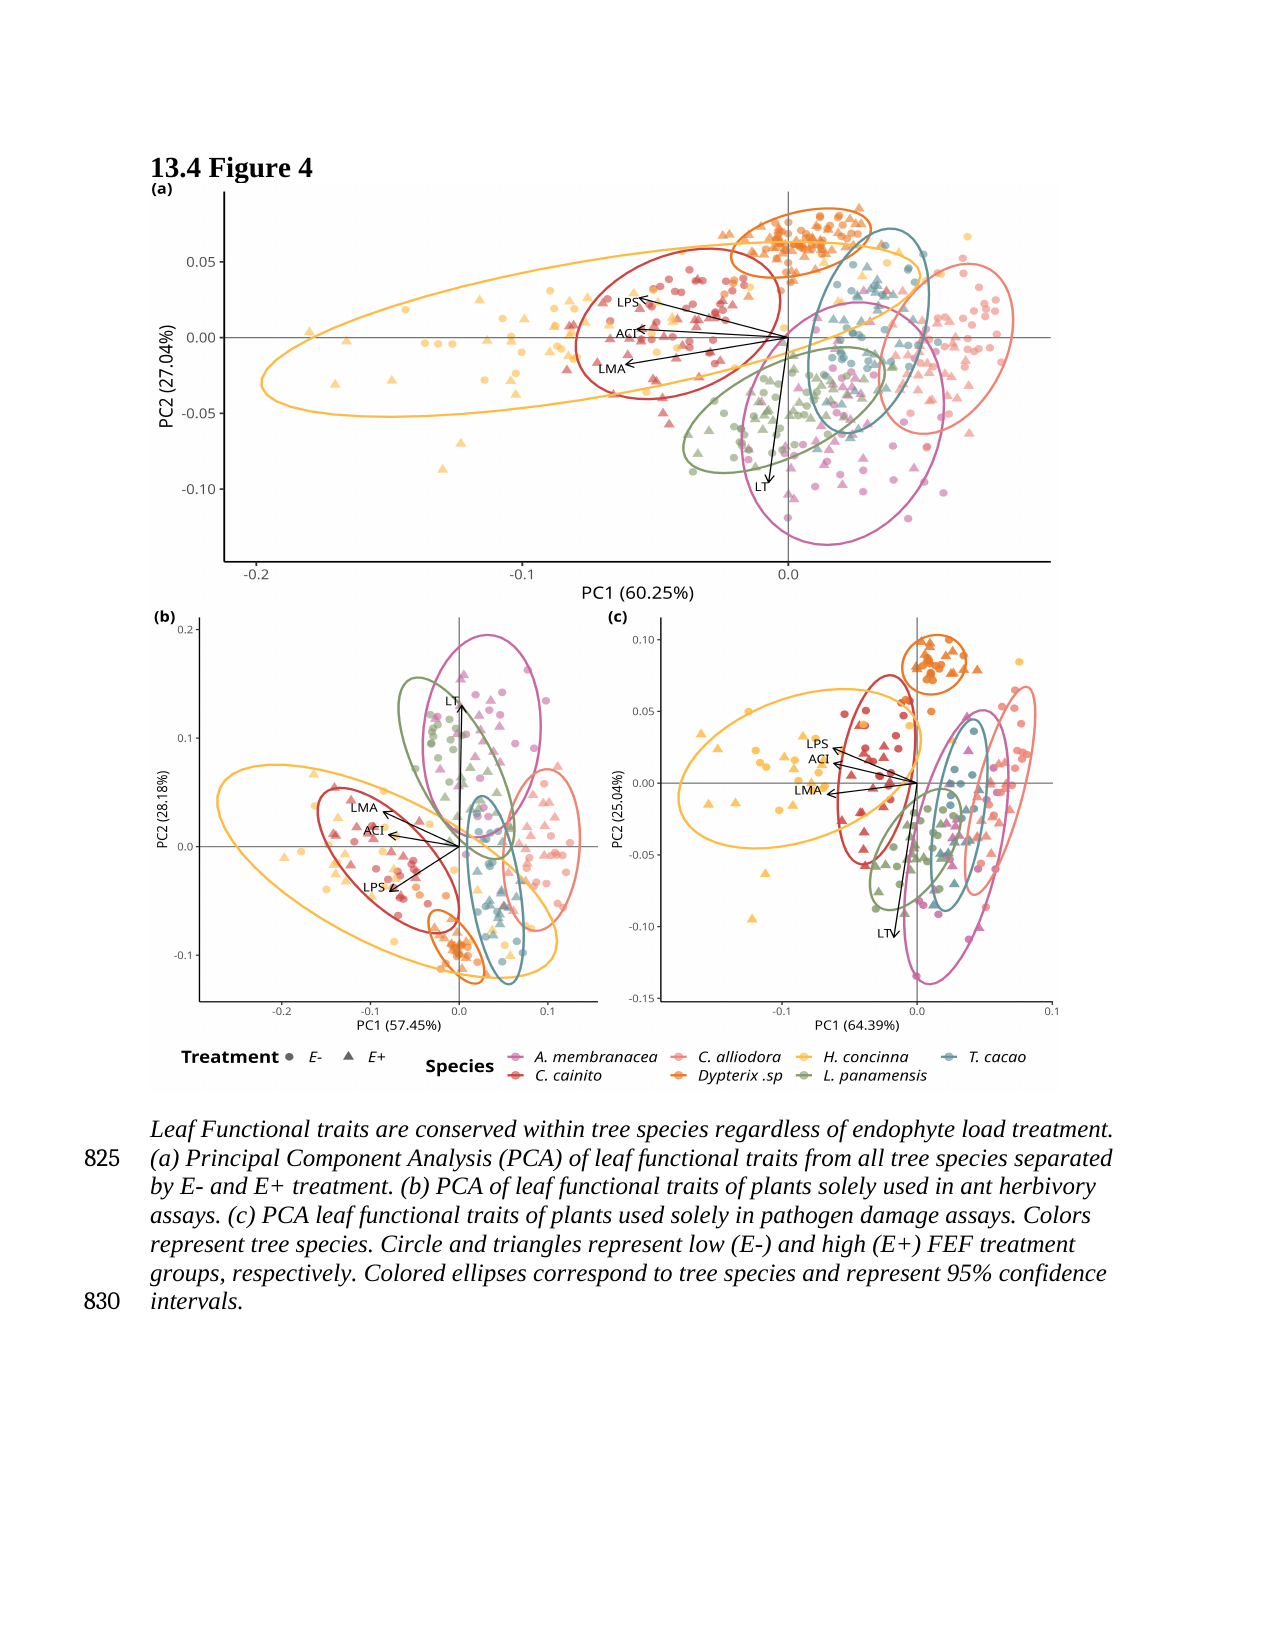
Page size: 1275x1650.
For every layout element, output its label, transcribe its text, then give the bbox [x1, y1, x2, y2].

text Leaf Functional traits are conserved within tree species regardless of endophyte load treatment. (a) Principal Component Analysis (PCA) of leaf functional traits from all tree species separated by E- and E+ treatment. (b) PCA of leaf functional traits of plants solely used in ant herbivory assays. (c) PCA leaf functional traits of plants used solely in pathogen damage assays. Colors represent tree species. Circle and triangles represent low (E-) and high (E+) FEF treatment groups, respectively. Colored ellipses correspond to tree species and represent 95% confidence intervals. [150, 1114, 1125, 1315]
picture [150, 183, 1060, 1093]
subtitle 13.4 Figure 4 [150, 150, 1125, 183]
